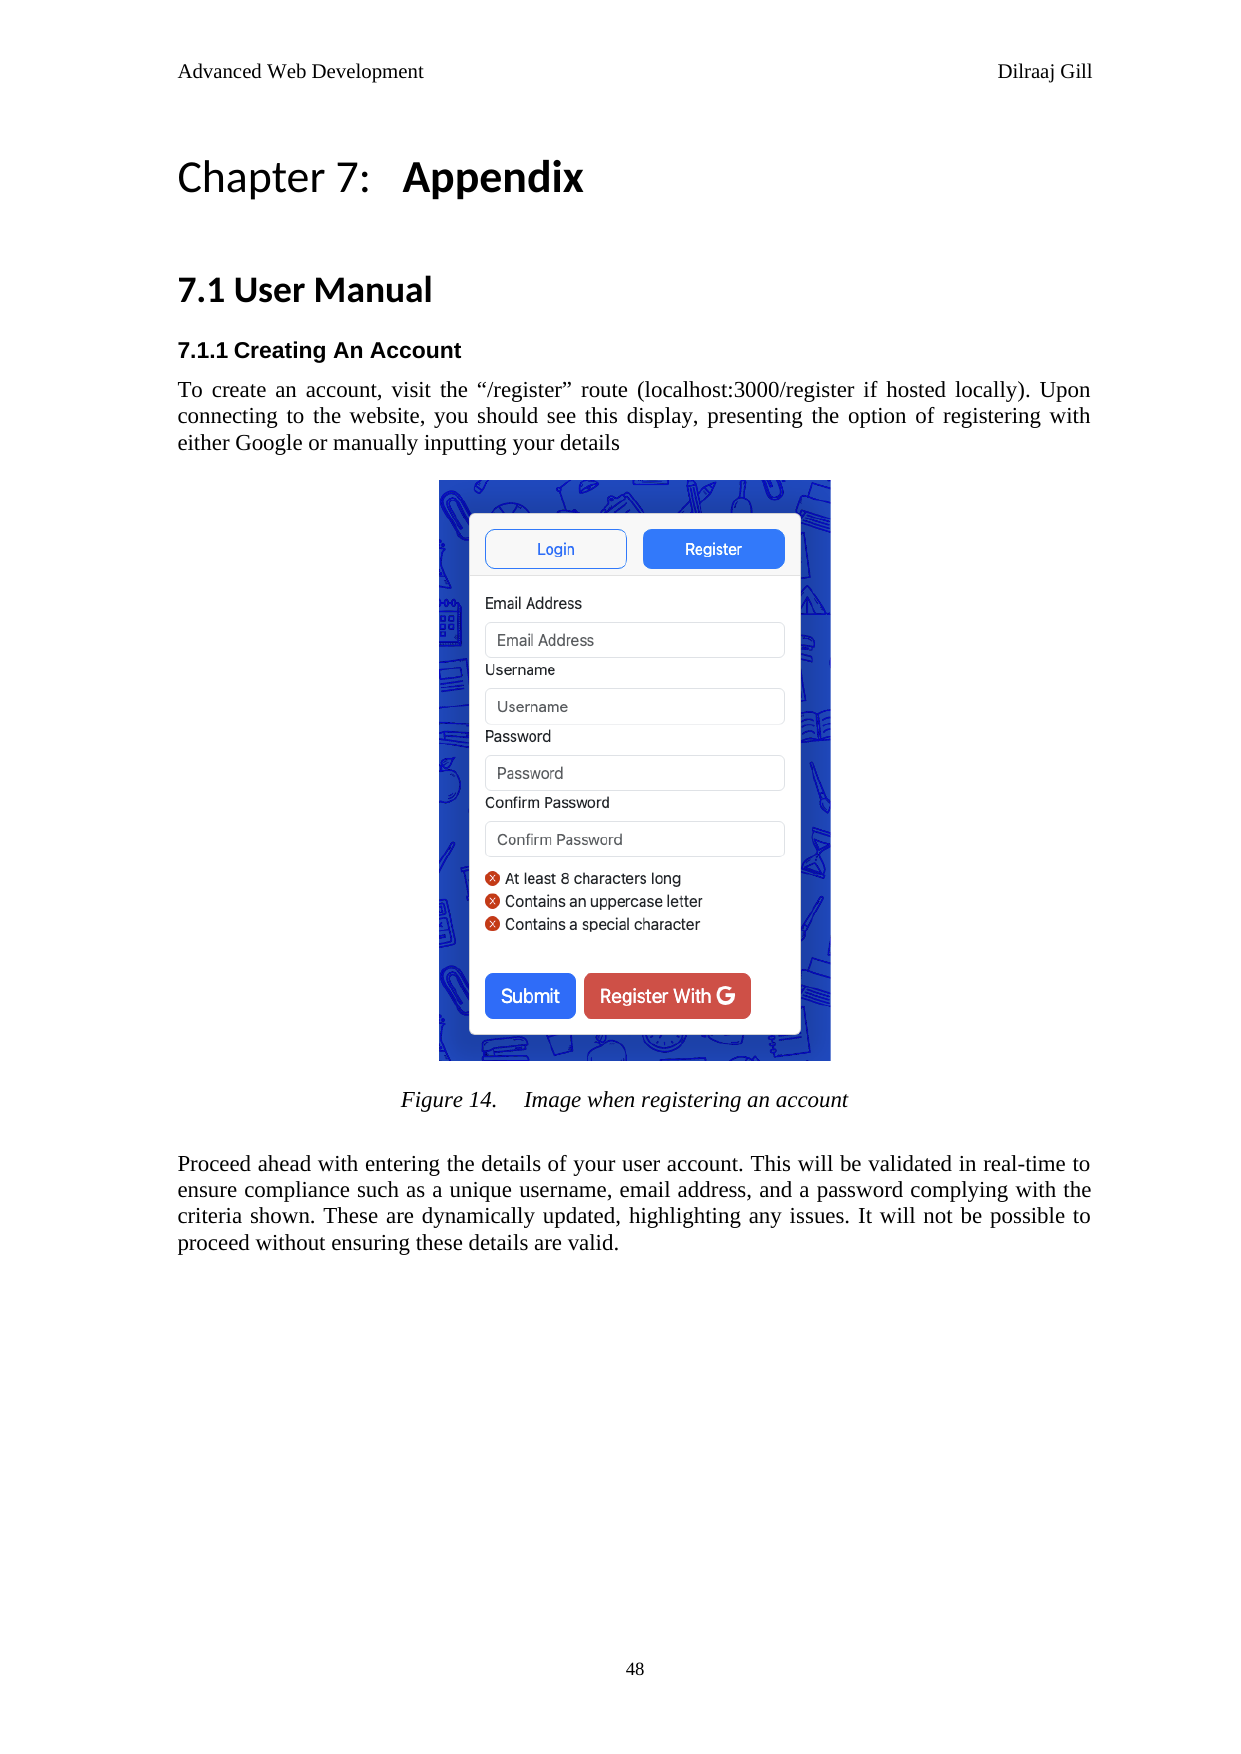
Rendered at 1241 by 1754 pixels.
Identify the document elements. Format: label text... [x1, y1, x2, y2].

text Proceed ahead with entering the details of your user account. This will be validated in real-time to ensure compliance such as a unique username, email address, and a password complying with the criteria shown. These are dynamically updated, highlighting any issues. It will not be possible to proceed without ensuring these details are valid. [177, 1149, 1092, 1255]
subtitle User Manual [177, 266, 1092, 312]
subtitle Creating An Account [177, 337, 1092, 363]
picture [439, 480, 831, 1061]
text Image when registering an account [177, 1086, 1092, 1112]
subtitle Appendix [177, 148, 1092, 204]
text To create an account, visit the “/register” route (localhost:3000/register if hosted locally). Upon connecting to the website, you should see this display, presenting the option of registering with either Google or manually inputting your details [177, 376, 1092, 455]
